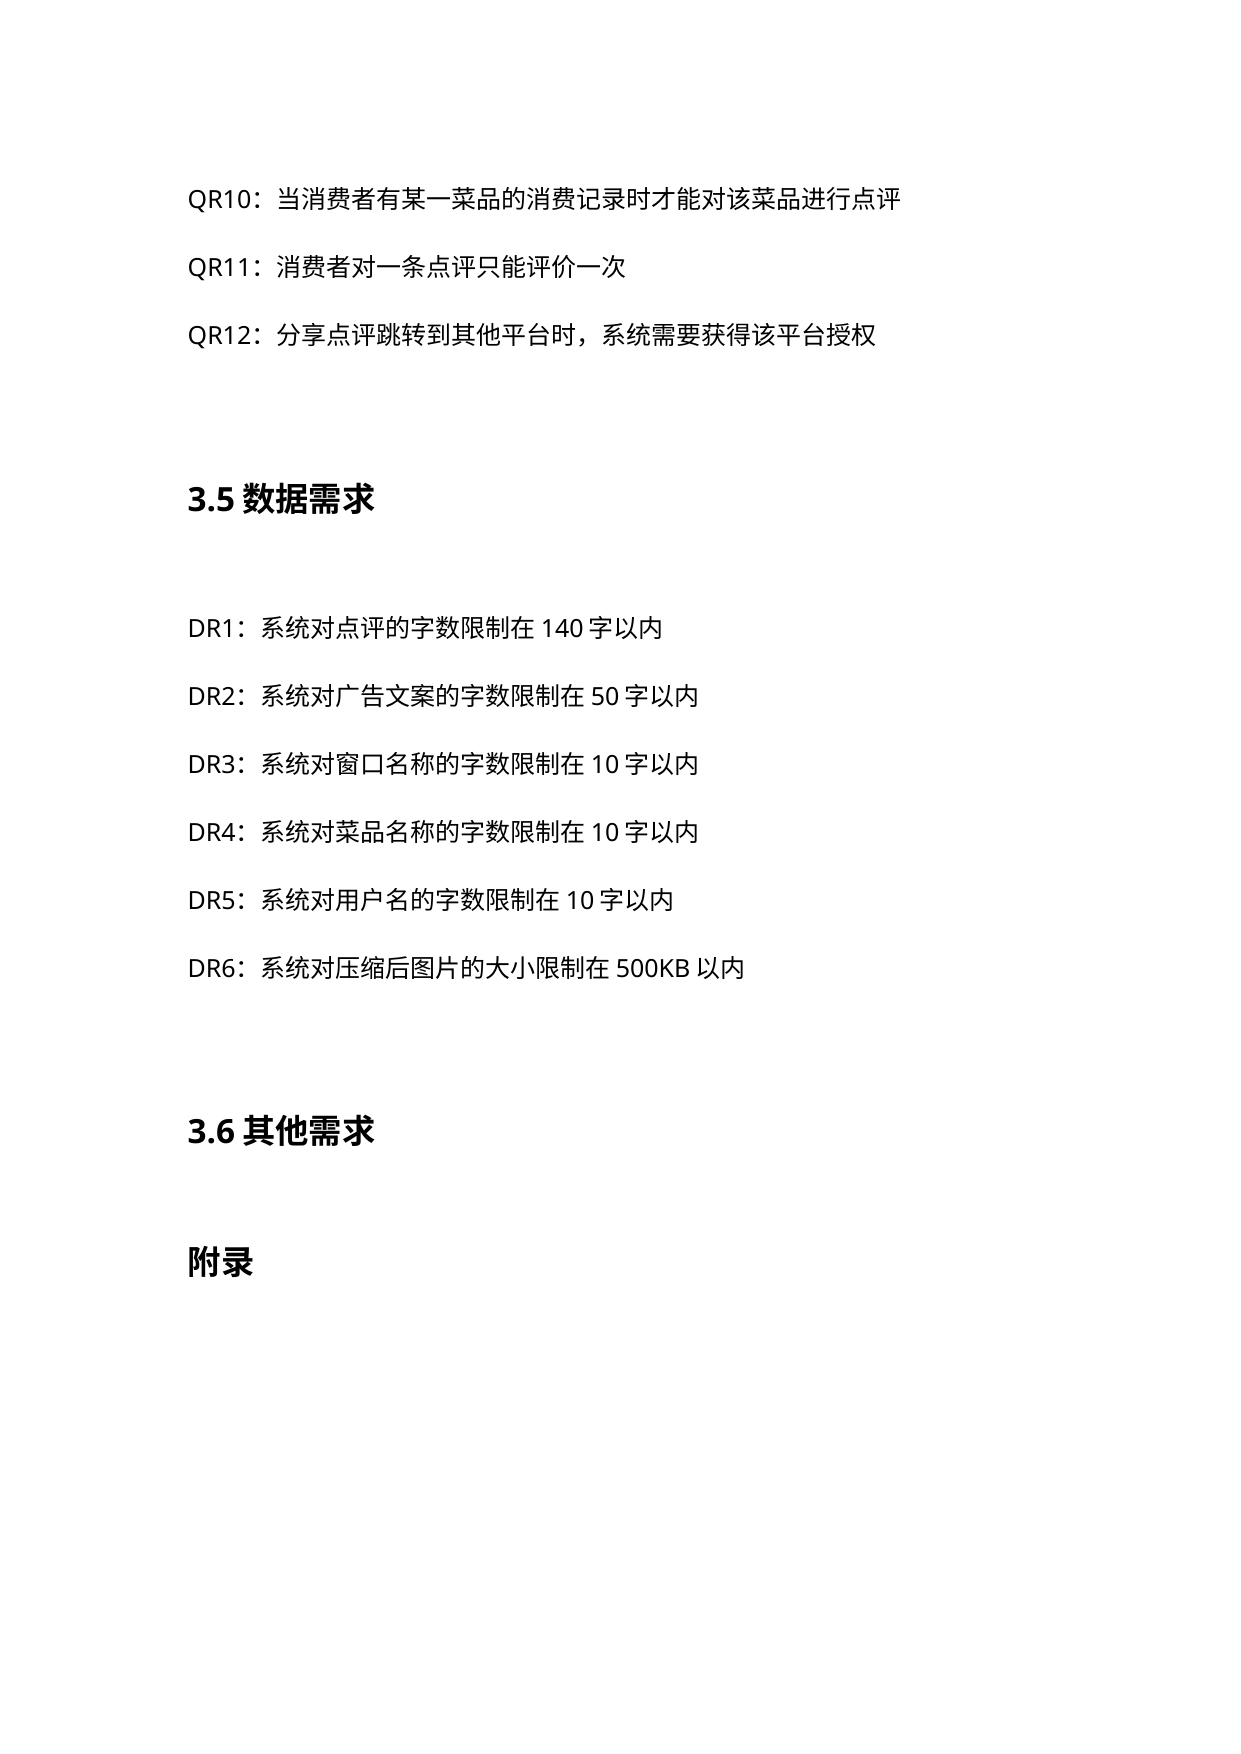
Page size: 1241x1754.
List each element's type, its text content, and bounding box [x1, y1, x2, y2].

text QR10：当消费者有某一菜品的消费记录时才能对该菜品进行点评 [187, 164, 1053, 232]
text DR3：系统对窗口名称的字数限制在10字以内 [187, 729, 1053, 797]
text DR6：系统对压缩后图片的大小限制在500KB以内 [187, 932, 1053, 1000]
text DR1：系统对点评的字数限制在140字以内 [187, 593, 1053, 661]
text DR5：系统对用户名的字数限制在10字以内 [187, 864, 1053, 932]
text QR11：消费者对一条点评只能评价一次 [187, 232, 1053, 300]
subtitle 3.6其他需求 [187, 1095, 1053, 1163]
text DR4：系统对菜品名称的字数限制在10字以内 [187, 797, 1053, 864]
subtitle 3.5数据需求 [187, 463, 1053, 531]
subtitle 附录 [187, 1226, 1053, 1294]
text QR12：分享点评跳转到其他平台时，系统需要获得该平台授权 [187, 300, 1053, 368]
text DR2：系统对广告文案的字数限制在50字以内 [187, 661, 1053, 729]
